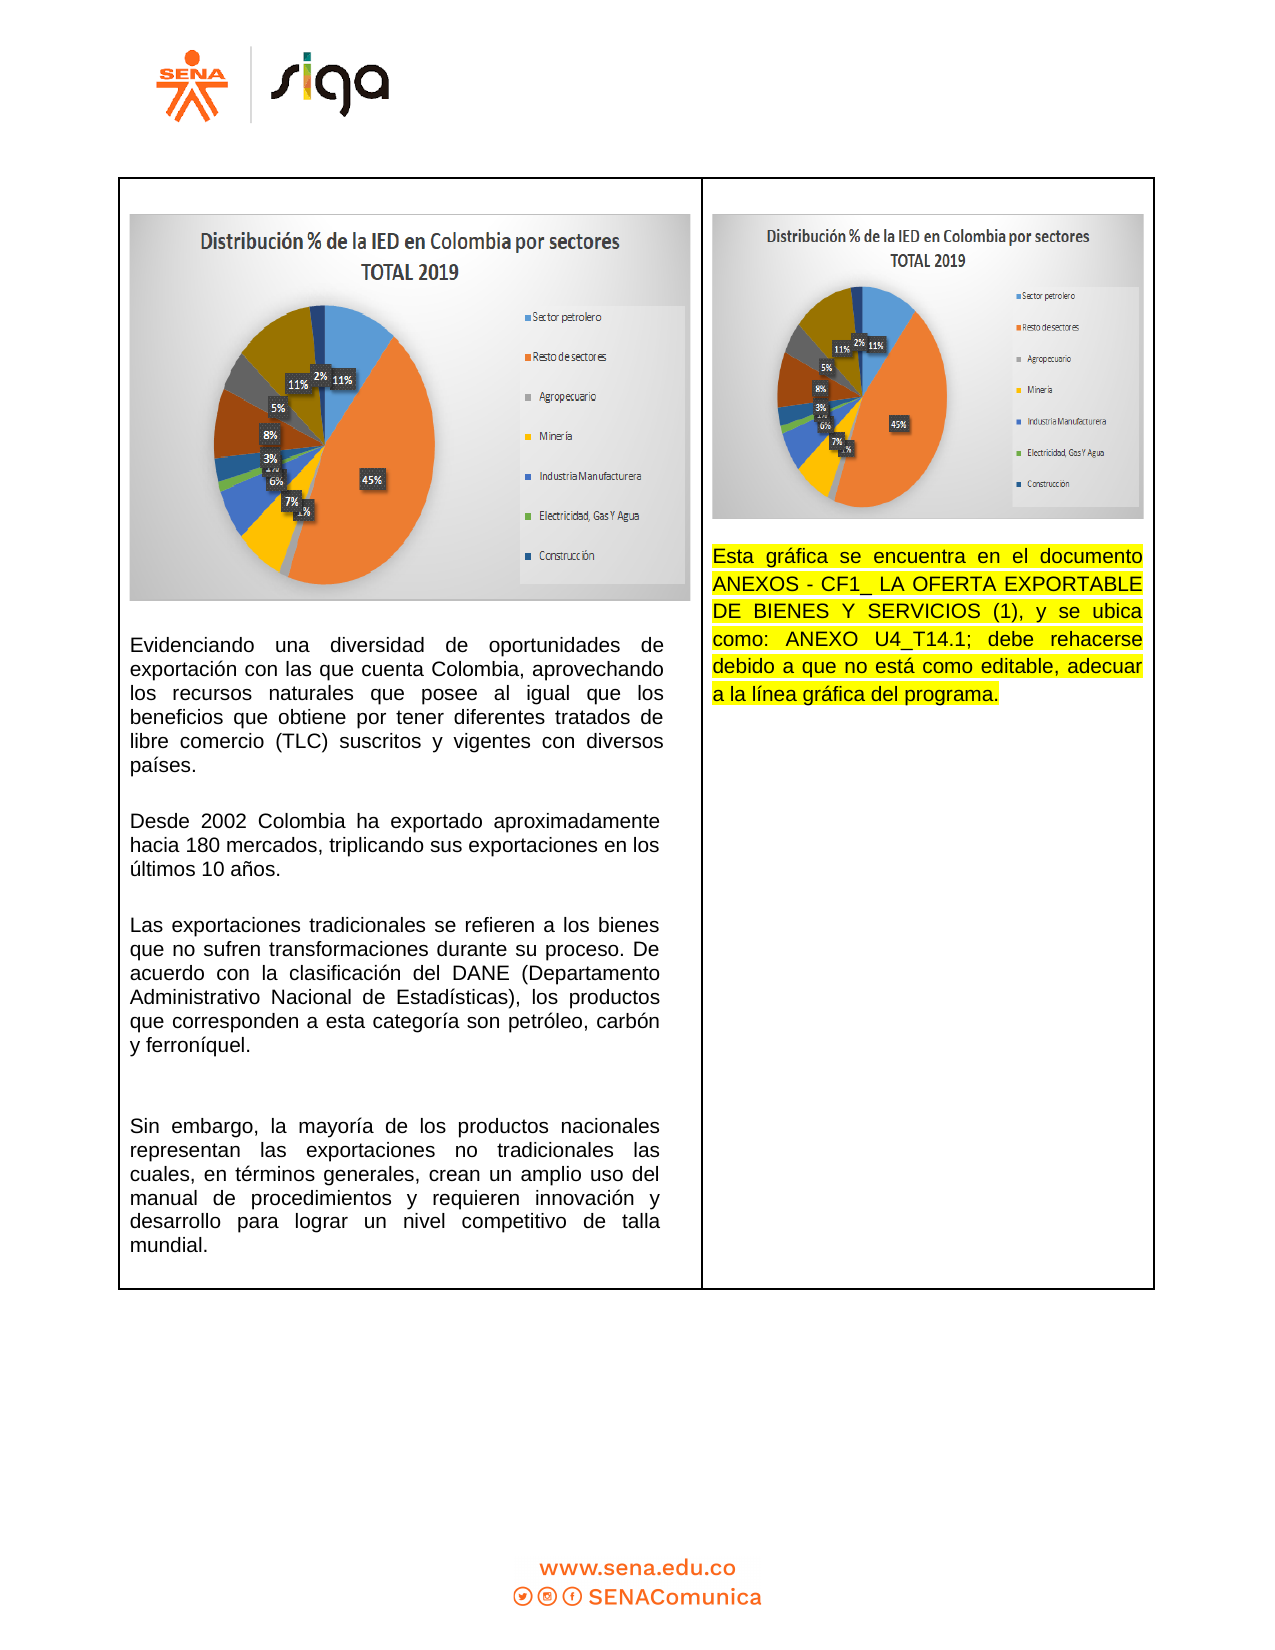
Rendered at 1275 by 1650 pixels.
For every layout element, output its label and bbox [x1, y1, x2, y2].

picture [5, 42, 538, 128]
picture [129, 214, 691, 601]
picture [712, 214, 1144, 519]
picture [513, 1556, 762, 1606]
table_cell [703, 179, 1153, 1288]
table_cell [120, 179, 701, 1288]
